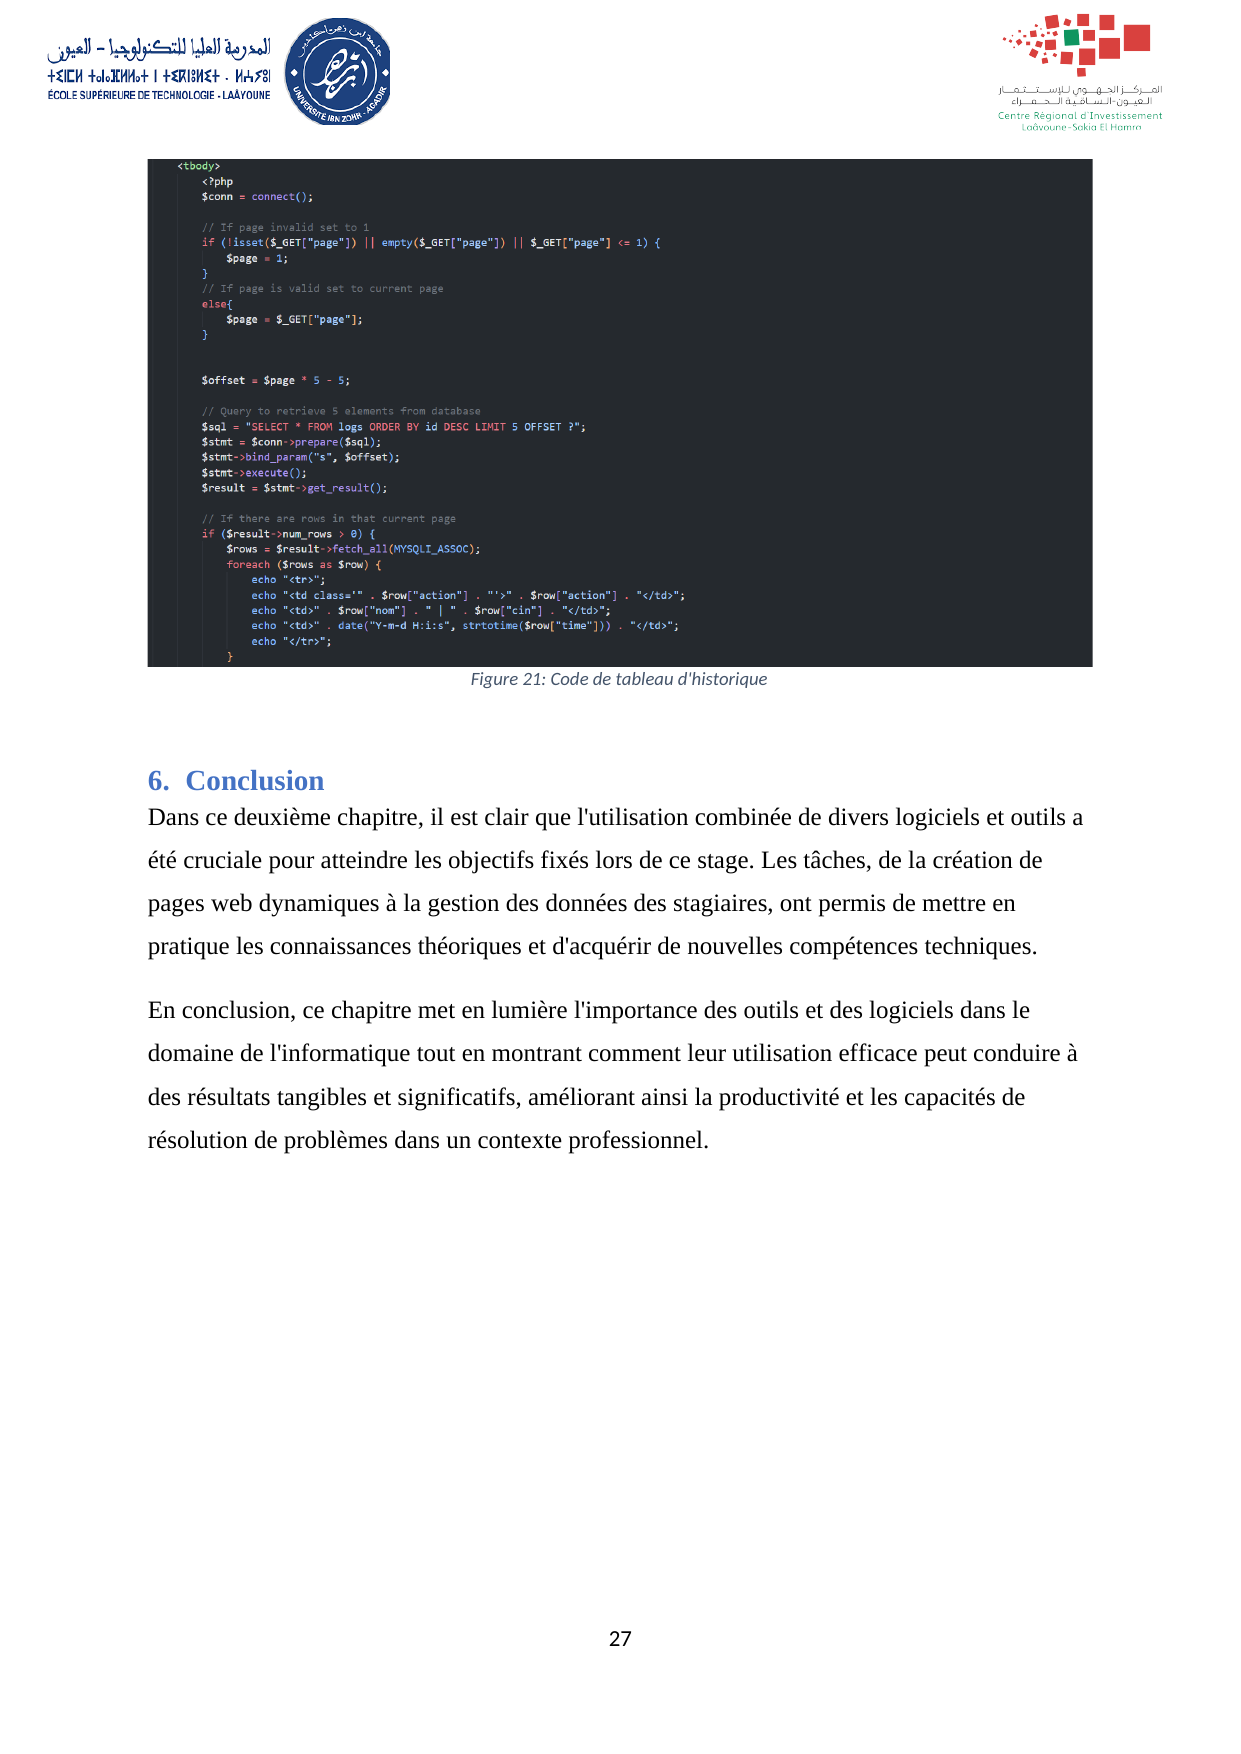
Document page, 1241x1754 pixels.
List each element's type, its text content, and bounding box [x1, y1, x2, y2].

text Figure 21: Code de tableau d'historique [148, 667, 1093, 689]
picture [990, 11, 1176, 131]
subtitle Conclusion [148, 763, 1093, 797]
picture [46, 18, 390, 125]
text En conclusion, ce chapitre met en lumière l'importance des outils et des logiciels dans le domaine de l'informatique tout en montrant comment leur utilisation efficace peut conduire à des résultats tangibles et significatifs, améliorant ainsi la productivité et les capacités de résolution de problèmes dans un contexte professionnel. [148, 995, 1093, 1153]
picture [147, 159, 1093, 667]
text Dans ce deuxième chapitre, il est clair que l'utilisation combinée de divers logiciels et outils a été cruciale pour atteindre les objectifs fixés lors de ce stage. Les tâches, de la création de pages web dynamiques à la gestion des données des stagiaires, ont permis de mettre en pratique les connaissances théoriques et d'acquérir de nouvelles compétences techniques. [148, 802, 1093, 960]
